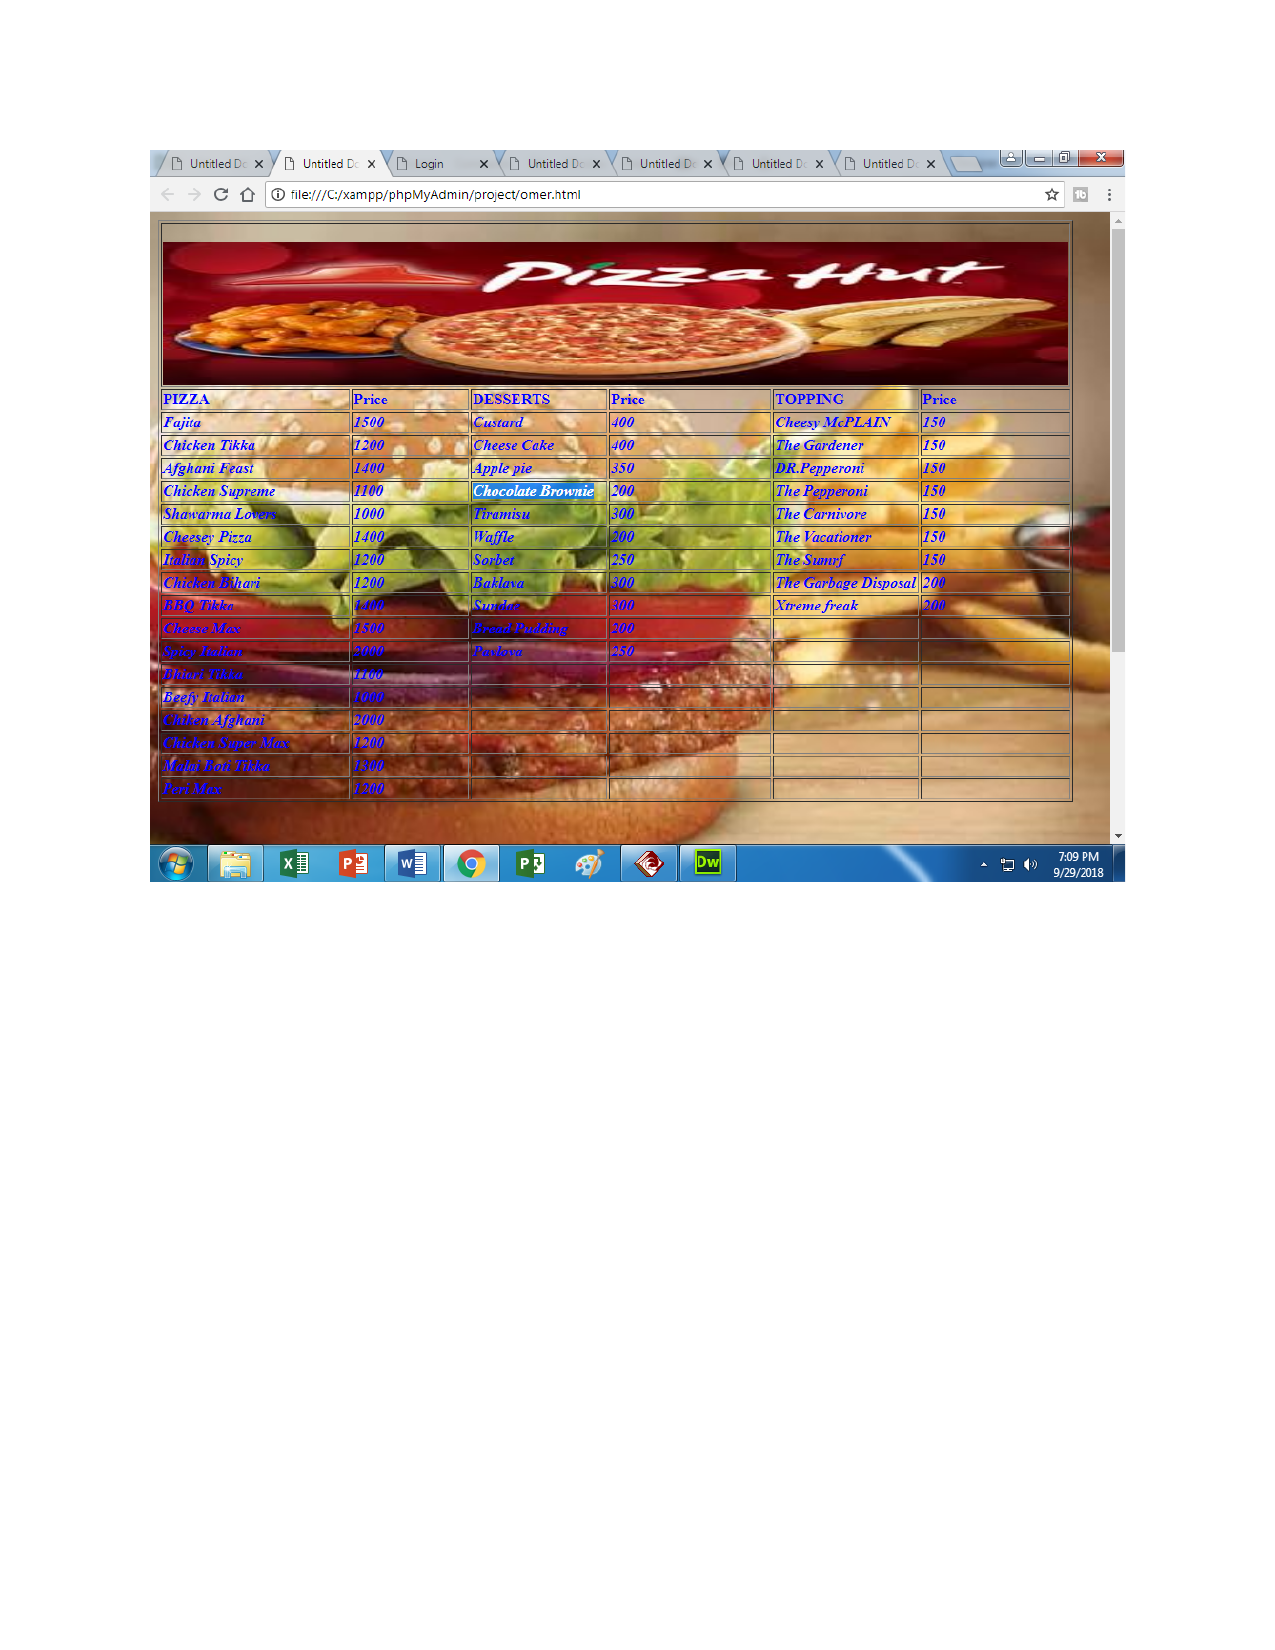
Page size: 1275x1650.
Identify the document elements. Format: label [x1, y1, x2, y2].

picture [150, 150, 1125, 882]
